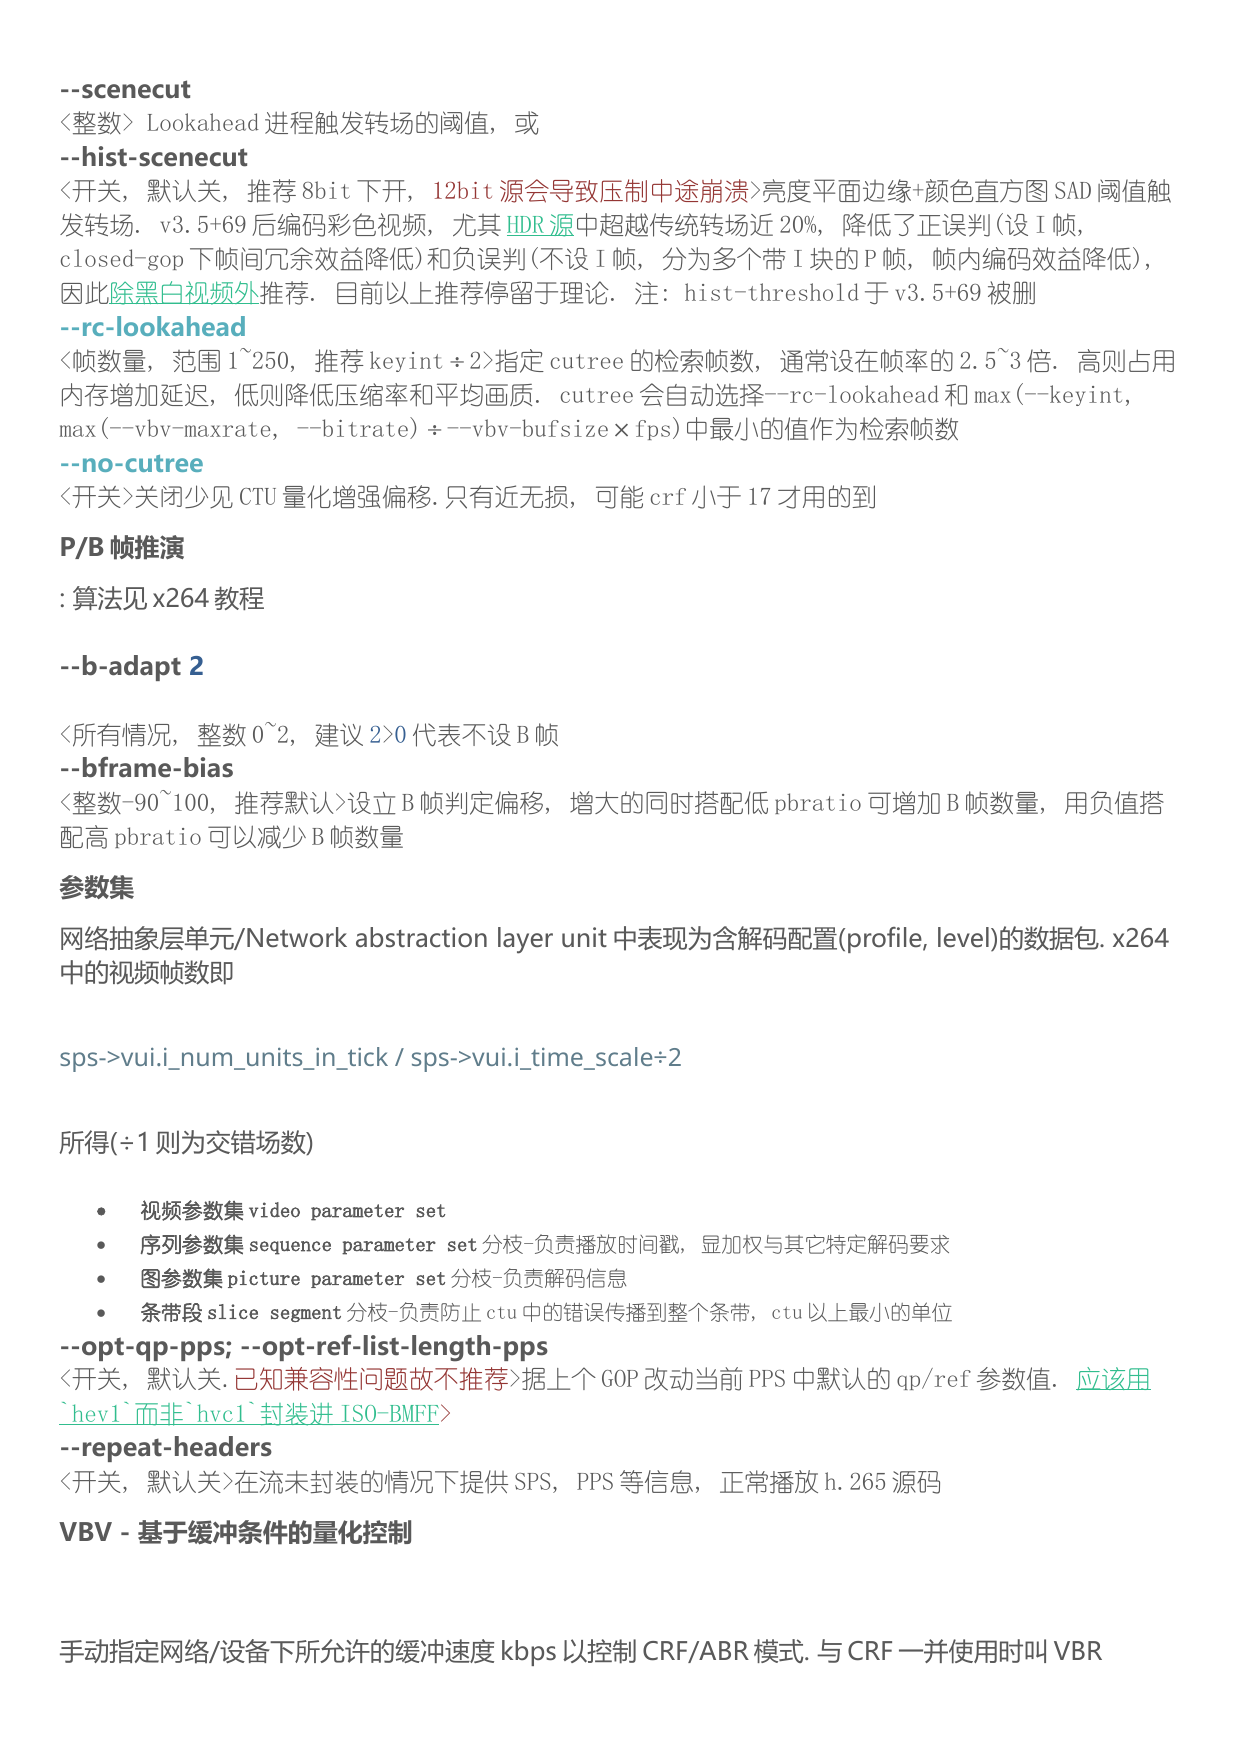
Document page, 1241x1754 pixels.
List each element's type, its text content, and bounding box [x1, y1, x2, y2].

subtitle P/B帧推演 [59, 530, 1181, 564]
text 序列参数集sequence parameter set分枝-负责播放时间戳, 显加权与其它特定解码要求 [96, 1226, 1181, 1260]
text 图参数集picture parameter set分枝-负责解码信息 [96, 1260, 1181, 1294]
text --bframe-bias [59, 751, 1181, 785]
text 手动指定网络/设备下所允许的缓冲速度kbps以控制CRF/ABR模式. 与CRF一并使用时叫VBR [59, 1634, 1181, 1668]
text --repeat-headers [59, 1430, 1181, 1464]
text <开关, 默认关. 已知兼容性问题故不推荐>据上个GOP改动当前PPS中默认的qp/ref参数值. 应该用`hev1`而非`hvc1`封装进ISO-BMFF> [59, 1362, 1181, 1430]
text <帧数量, 范围1~250, 推荐keyint÷2>指定cutree的检索帧数, 通常设在帧率的2.5~3倍. 高则占用内存增加延迟, 低则降低压缩率和平均画质. cutree会自动选择--rc-lookahead和max(--keyint, max(--vbv-maxrate, --bitrate)÷--vbv-bufsize×fps)中最小的值作为检索帧数 [59, 343, 1181, 445]
text <开关, 默认关>在流未封装的情况下提供SPS, PPS等信息, 正常播放h.265源码 [59, 1464, 1181, 1498]
text <所有情况, 整数0~2, 建议2>0代表不设B帧 [59, 717, 1181, 751]
text --hist-scenecut [59, 139, 1181, 173]
text 所得(÷1则为交错场数) [59, 1124, 1181, 1158]
text --opt-qp-pps; --opt-ref-list-length-pps [59, 1328, 1181, 1362]
subtitle --b-adapt 2 [59, 649, 1181, 683]
text 条带段slice segment分枝-负责防止ctu中的错误传播到整个条带, ctu以上最小的单位 [96, 1294, 1181, 1328]
text sps->vui.i_num_units_in_tick / sps->vui.i_time_scale÷2 [59, 1022, 1181, 1090]
text : 算法见x264教程 [59, 581, 1181, 615]
text --rc-lookahead [59, 309, 1181, 343]
text --scenecut [59, 72, 1181, 106]
text --no-cutree [59, 445, 1181, 479]
subtitle 参数集 [59, 869, 1181, 903]
subtitle VBV - 基于缓冲条件的量化控制 [59, 1515, 1181, 1549]
text <开关>关闭少见CTU量化增强偏移.只有近无损, 可能crf小于17才用的到 [59, 479, 1181, 513]
text <整数-90~100, 推荐默认>设立B帧判定偏移, 增大的同时搭配低pbratio可增加B帧数量, 用负值搭配高pbratio可以减少B帧数量 [59, 785, 1181, 853]
text 视频参数集video parameter set [96, 1192, 1181, 1226]
text 网络抽象层单元/Network abstraction layer unit中表现为含解码配置(profile, level)的数据包. x264中的视频帧数即 [59, 921, 1181, 988]
text <整数> Lookahead进程触发转场的阈值, 或 [59, 106, 1181, 139]
text <开关, 默认关, 推荐8bit下开, 12bit源会导致压制中途崩溃>亮度平面边缘+颜色直方图SAD阈值触发转场. v3.5+69后编码彩色视频, 尤其HDR源中超越传统转场近20%, 降低了正误判(设I帧, closed-gop下帧间冗余效益降低)和负误判(不设I帧, 分为多个带I块的P帧, 帧内编码效益降低), 因此除黑白视频外推荐. 目前以上推荐停留于理论. 注: hist-threshold于v3.5+69被删 [59, 173, 1181, 309]
